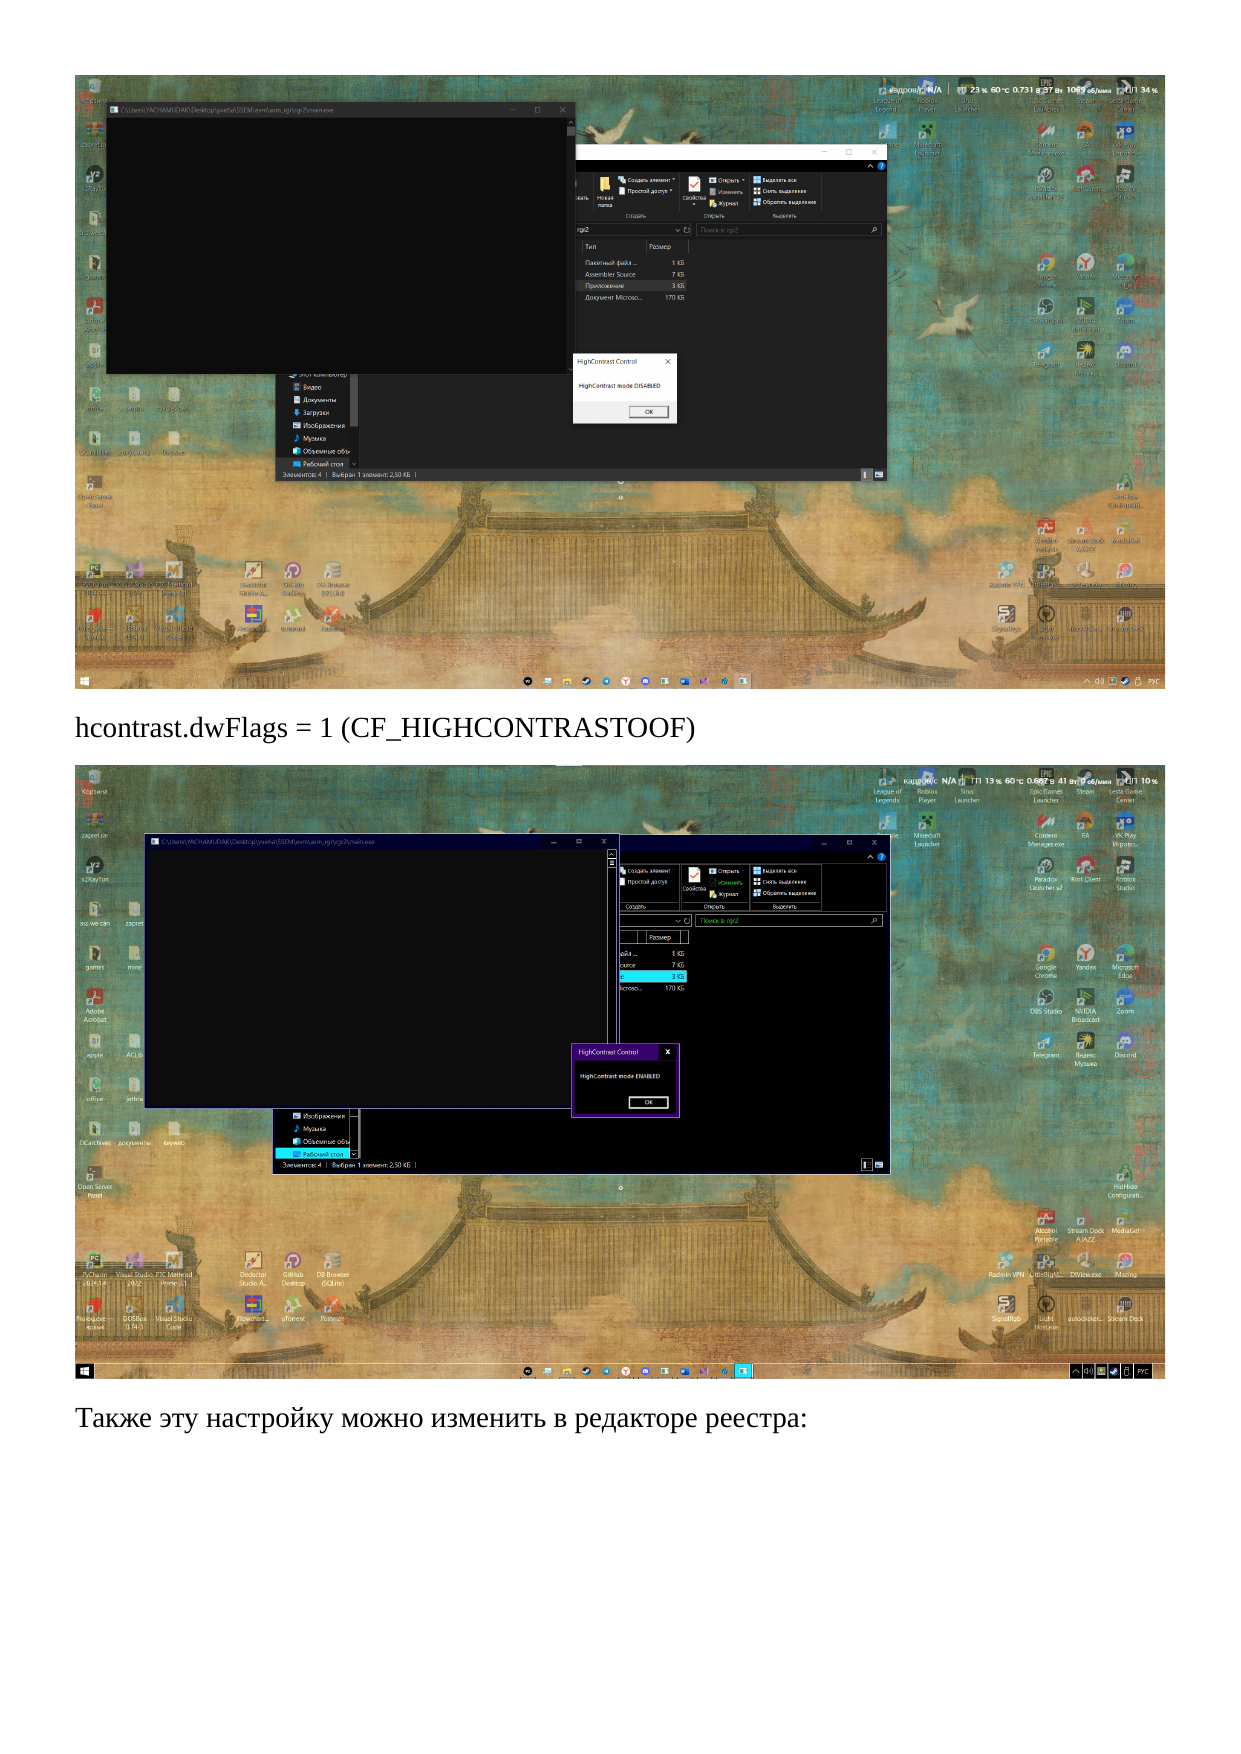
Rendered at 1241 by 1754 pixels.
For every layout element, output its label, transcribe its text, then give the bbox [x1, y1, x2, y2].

text Также эту настройку можно изменить в редакторе реестра: [75, 1400, 1165, 1433]
picture [75, 765, 1166, 1379]
picture [75, 75, 1166, 689]
text hcontrast.dwFlags = 1 (CF_HIGHCONTRASTOOF) [75, 710, 1165, 743]
